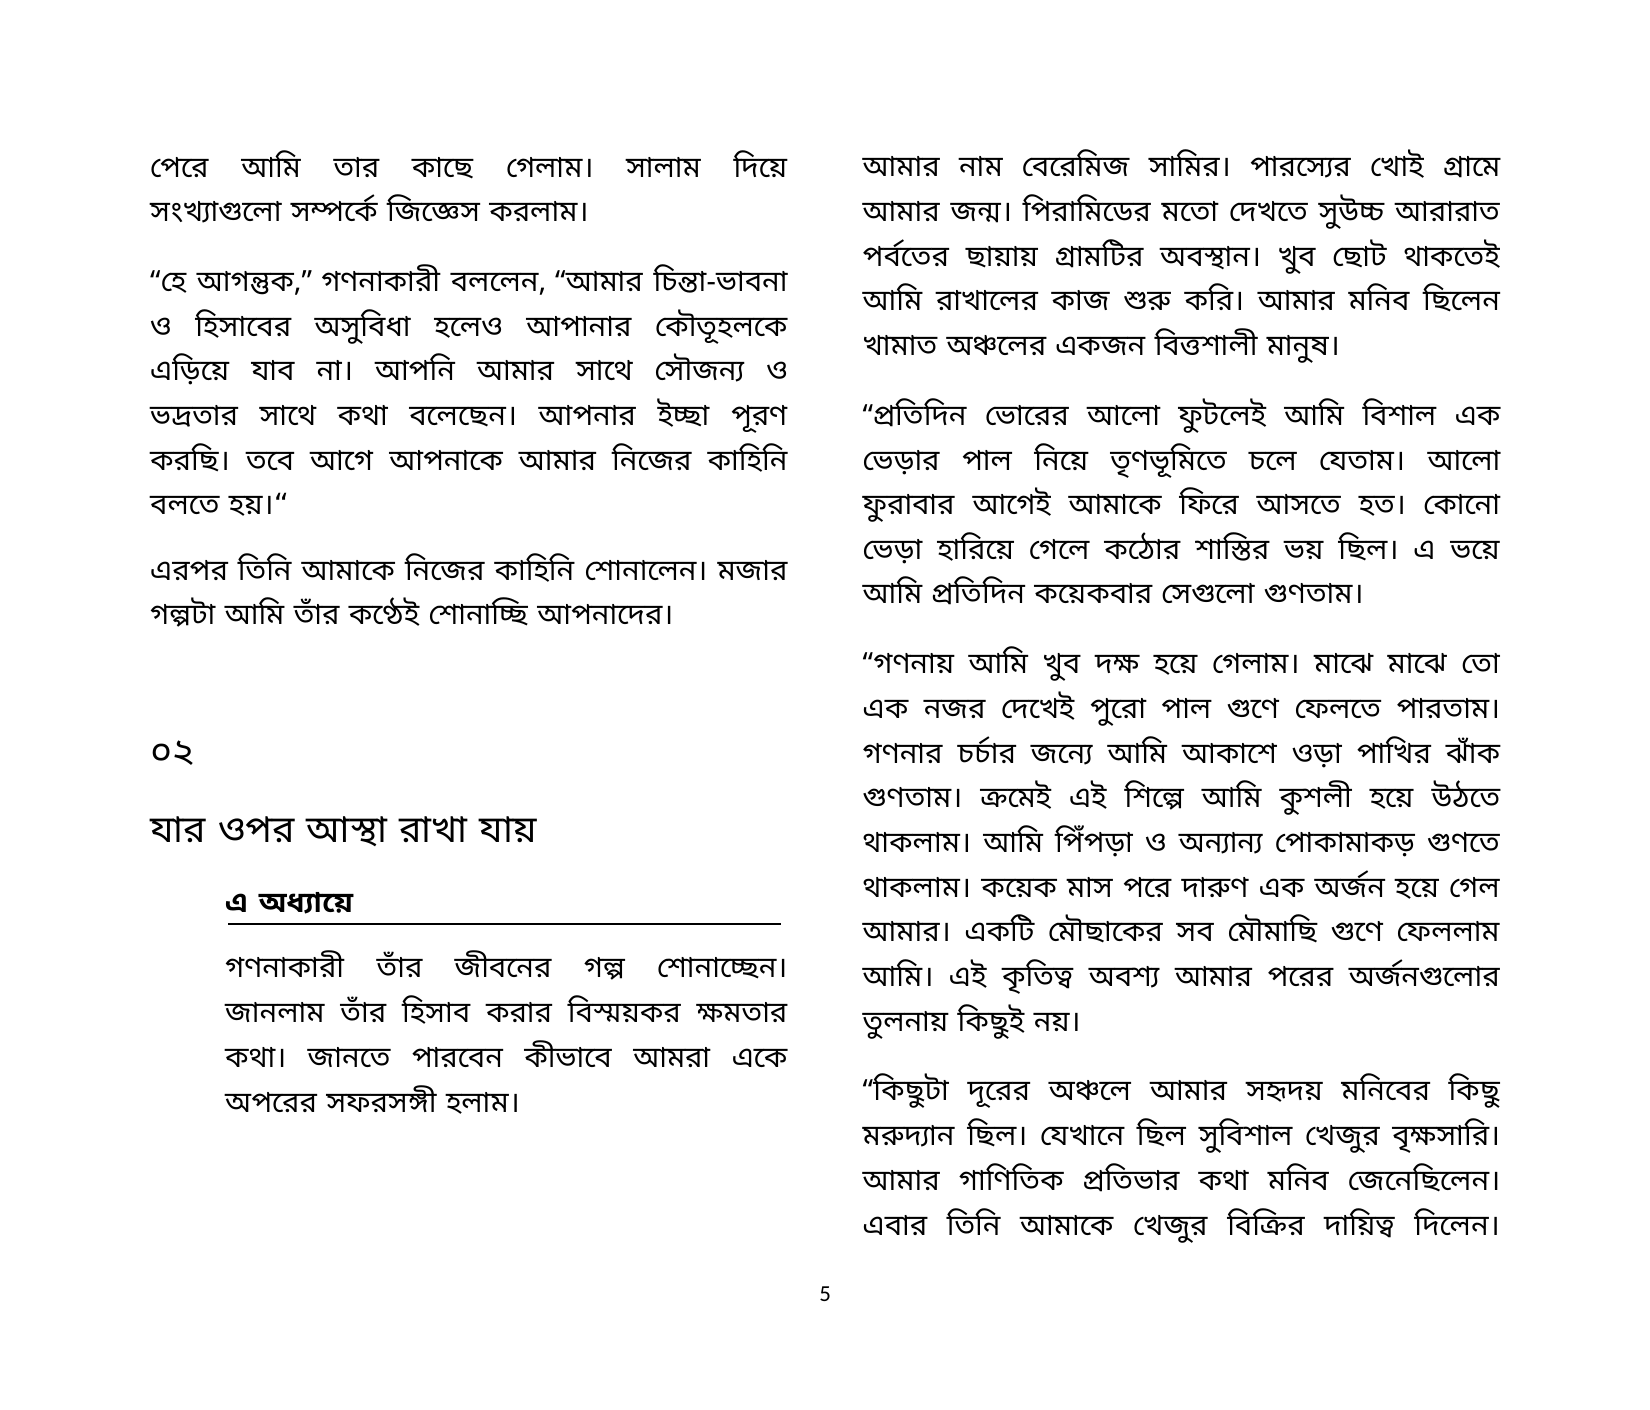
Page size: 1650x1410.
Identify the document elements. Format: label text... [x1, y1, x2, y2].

text গণনাকারী তাঁর জীবনের গল্প শোনাচ্ছেন। জানলাম তাঁর হিসাব করার বিস্ময়কর ক্ষমতার কথা। জানতে পারবেন কীভাবে আমরা একে অপরের সফরসঙ্গী হলাম। [225, 951, 787, 1124]
text আমার নাম বেরেমিজ সামির। পারস্যের খোই গ্রামে আমার জন্ম। পিরামিডের মতো দেখতে সুউচ্চ আরারাত পর্বতের ছায়ায় গ্রামটির অবস্থান। খুব ছোট থাকতেই আমি রাখালের কাজ শুরু করি। আমার মনিব ছিলেন খামাত অঞ্চলের একজন বিত্তশালী মানুষ। [862, 150, 1500, 367]
text “হে আগন্তুক,” গণনাকারী বললেন, “আমার চিন্তা-ভাবনা ও হিসাবের অসুবিধা হলেও আপানার কৌতূহলকে এড়িয়ে যাব না। আপনি আমার সাথে সৌজন্য ও ভদ্রতার সাথে কথা বলেছেন। আপনার ইচ্ছা পূরণ করছি। তবে আগে আপনাকে আমার নিজের কাহিনি বলতে হয়।“ [150, 260, 787, 527]
text ০২ [150, 730, 787, 779]
text যার ওপর আস্থা রাখা যায় [150, 808, 787, 857]
text “প্রতিদিন ভোরের আলো ফুটলেই আমি বিশাল এক ভেড়ার পাল নিয়ে তৃণভূমিতে চলে যেতাম। আলো ফুরাবার আগেই আমাকে ফিরে আসতে হত। কোনো ভেড়া হারিয়ে গেলে কঠোর শাস্তির ভয় ছিল। এ ভয়ে আমি প্রতিদিন কয়েকবার সেগুলো গুণতাম। [862, 394, 1500, 616]
text এ অধ্যায়ে [225, 886, 787, 924]
text “গণনায় আমি খুব দক্ষ হয়ে গেলাম। মাঝে মাঝে তো এক নজর দেখেই পুরো পাল গুণে ফেলতে পারতাম। গণনার চর্চার জন্যে আমি আকাশে ওড়া পাখির ঝাঁক গুণতাম। ক্রমেই এই শিল্পে আমি কুশলী হয়ে উঠতে থাকলাম। আমি পিঁপড়া ও অন্যান্য পোকামাকড় গুণতে থাকলাম। কয়েক মাস পরে দারুণ এক অর্জন হয়ে গেল আমার। একটি মৌছাকের সব মৌমাছি গুণে ফেললাম আমি। এই কৃতিত্ব অবশ্য আমার পরের অর্জনগুলোর তুলনায় কিছুই নয়। [862, 642, 1500, 1043]
text এরপর তিনি আমাকে নিজের কাহিনি শোনালেন। মজার গল্পটা আমি তাঁর কণ্ঠেই শোনাচ্ছি আপনাদের। [150, 553, 787, 637]
